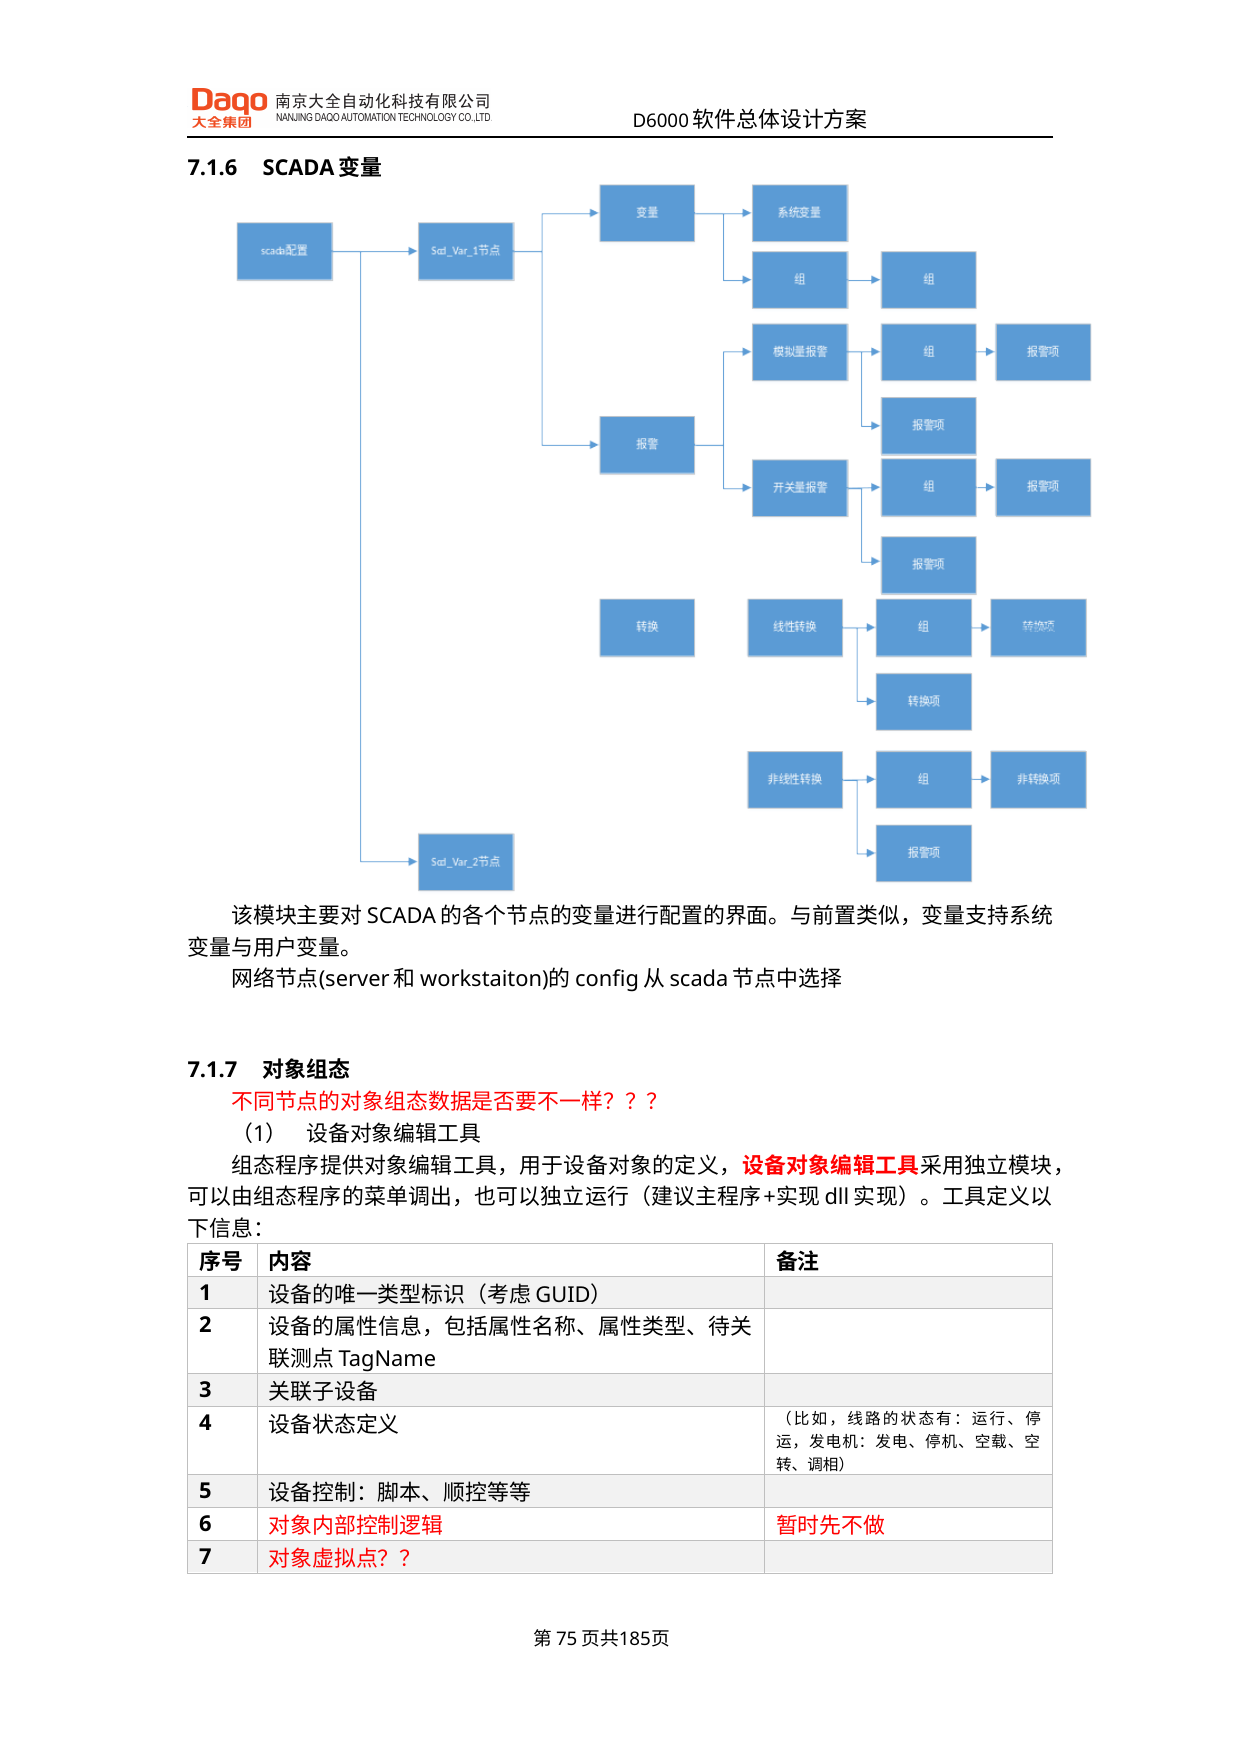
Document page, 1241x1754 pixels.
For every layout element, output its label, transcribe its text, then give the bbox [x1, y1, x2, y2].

subtitle SCADA变量 [187, 150, 1053, 182]
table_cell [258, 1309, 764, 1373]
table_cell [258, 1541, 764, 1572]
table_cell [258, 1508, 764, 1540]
text 组态程序提供对象编辑工具，用于设备对象的定义，设备对象编辑工具采用独立模块，可以由组态程序的菜单调出，也可以独立运行（建议主程序+实现dll实现）。工具定义以下信息： [187, 1148, 1053, 1243]
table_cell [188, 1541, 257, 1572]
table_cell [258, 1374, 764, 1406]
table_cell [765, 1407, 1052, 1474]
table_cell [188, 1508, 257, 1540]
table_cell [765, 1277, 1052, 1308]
list 设备对象编辑工具 [231, 1116, 1053, 1148]
text 不同节点的对象组态数据是否要不一样？？？ [187, 1084, 1053, 1116]
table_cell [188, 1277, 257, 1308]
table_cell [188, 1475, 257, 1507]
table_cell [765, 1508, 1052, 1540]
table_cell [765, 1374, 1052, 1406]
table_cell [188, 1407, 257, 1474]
subtitle 对象组态 [187, 1052, 1053, 1084]
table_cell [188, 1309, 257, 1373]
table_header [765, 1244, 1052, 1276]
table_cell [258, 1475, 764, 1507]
text 该模块主要对SCADA的各个节点的变量进行配置的界面。与前置类似，变量支持系统变量与用户变量。 [187, 898, 1053, 961]
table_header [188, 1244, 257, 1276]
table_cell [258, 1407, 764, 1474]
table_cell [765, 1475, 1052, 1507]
picture [187, 88, 492, 128]
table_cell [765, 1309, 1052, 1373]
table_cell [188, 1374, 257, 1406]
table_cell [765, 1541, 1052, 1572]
text 网络节点(server和workstaiton)的config从scada节点中选择 [187, 961, 1053, 993]
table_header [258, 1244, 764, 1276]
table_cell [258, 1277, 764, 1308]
